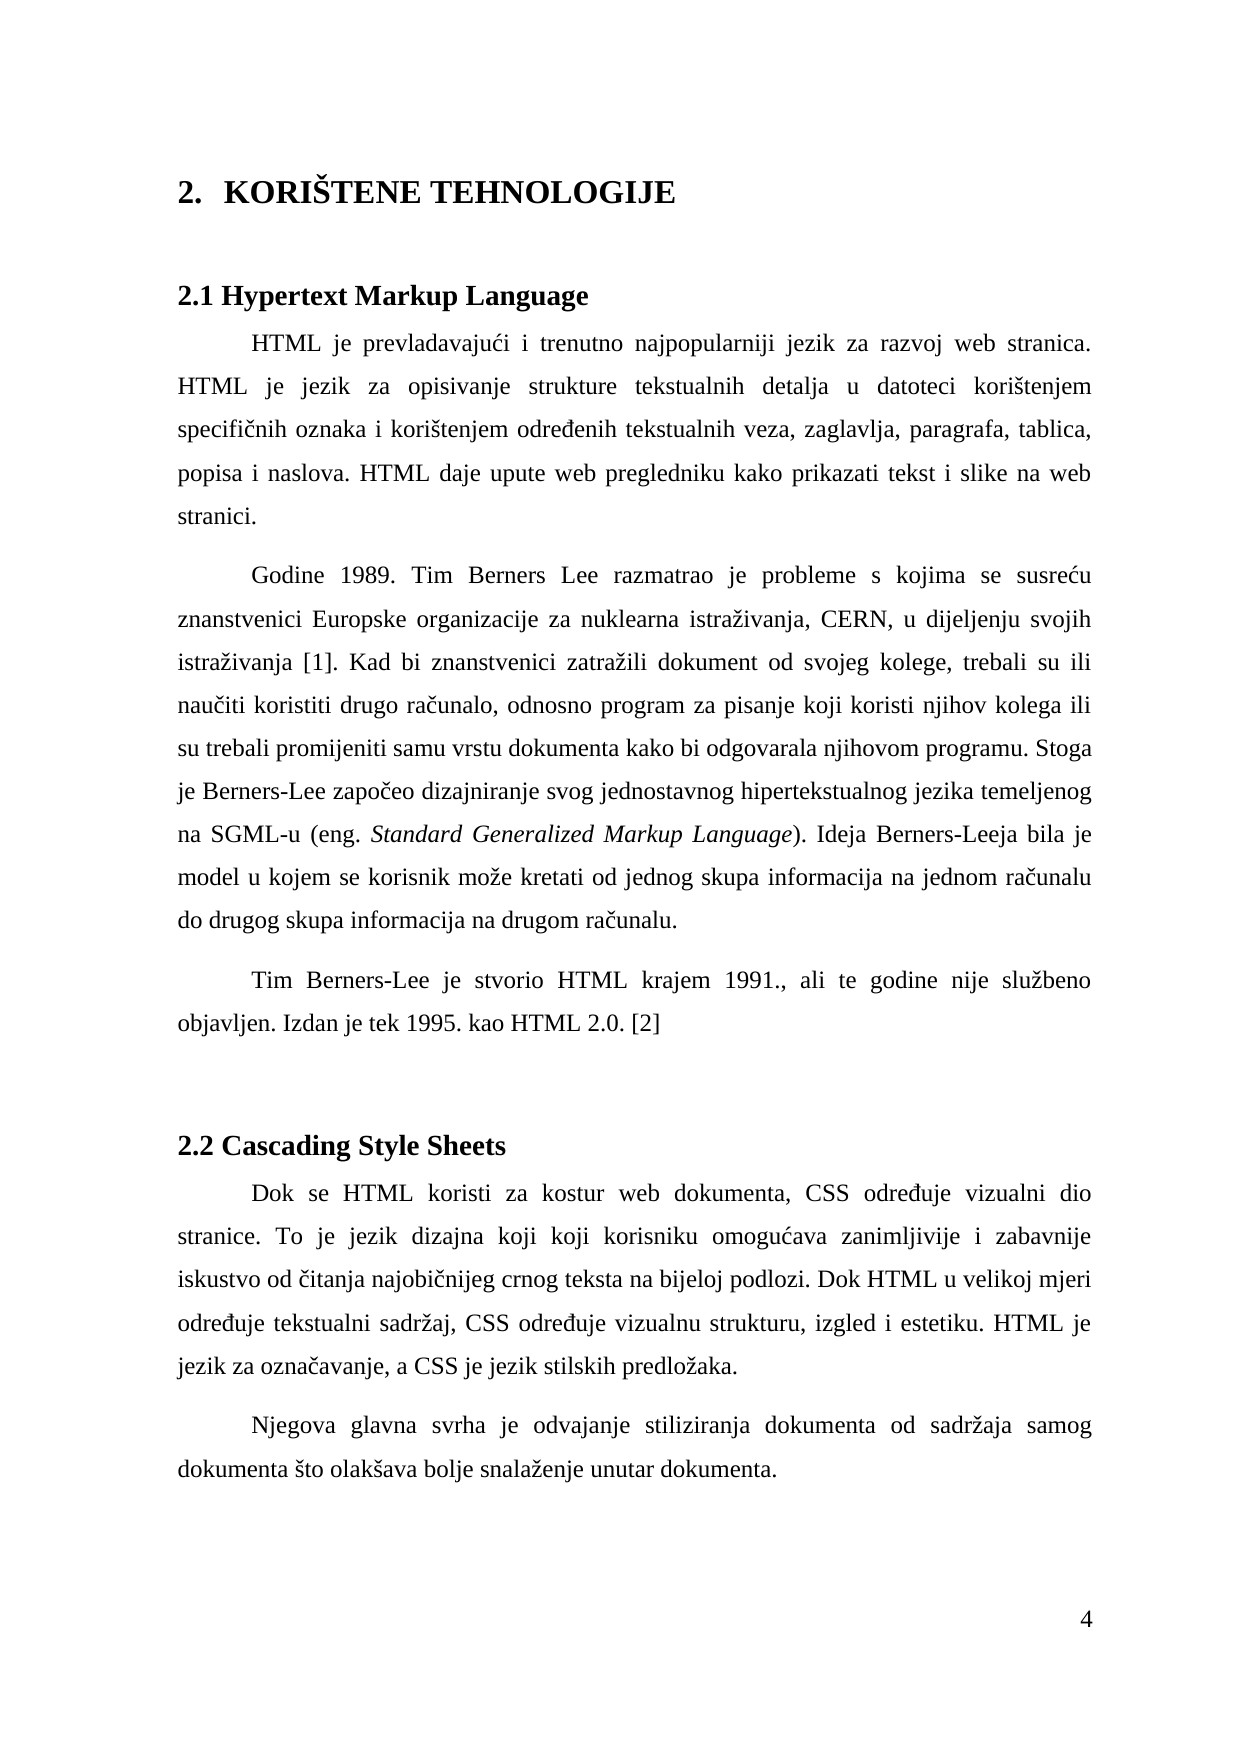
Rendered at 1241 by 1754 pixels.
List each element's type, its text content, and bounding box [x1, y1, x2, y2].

text Tim Berners-Lee je stvorio HTML krajem 1991., ali te godine nije službeno objavljen. Izdan je tek 1995. kao HTML 2.0. [2] [177, 965, 1092, 1037]
subtitle 2.1 Hypertext Markup Language [177, 278, 1092, 311]
subtitle KORIŠTENE TEHNOLOGIJE [177, 173, 1092, 211]
text Dok se HTML koristi za kostur web dokumenta, CSS određuje vizualni dio stranice. To je jezik dizajna koji koji korisniku omogućava zanimljivije i zabavnije iskustvo od čitanja najobičnijeg crnog teksta na bijeloj podlozi. Dok HTML u velikoj mjeri određuje tekstualni sadržaj, CSS određuje vizualnu strukturu, izgled i estetiku. HTML je jezik za označavanje, a CSS je jezik stilskih predložaka. [177, 1178, 1092, 1379]
subtitle 2.2 Cascading Style Sheets [177, 1128, 1092, 1162]
text HTML je prevladavajući i trenutno najpopularniji jezik za razvoj web stranica. HTML je jezik za opisivanje strukture tekstualnih detalja u datoteci korištenjem specifičnih oznaka i korištenjem određenih tekstualnih veza, zaglavlja, paragrafa, tablica, popisa i naslova. HTML daje upute web pregledniku kako prikazati tekst i slike na web stranici. [177, 328, 1092, 529]
text Godine 1989. Tim Berners Lee razmatrao je probleme s kojima se susreću znanstvenici Europske organizacije za nuklearna istraživanja, CERN, u dijeljenju svojih istraživanja [1]. Kad bi znanstvenici zatražili dokument od svojeg kolege, trebali su ili naučiti koristiti drugo računalo, odnosno program za pisanje koji koristi njihov kolega ili su trebali promijeniti samu vrstu dokumenta kako bi odgovarala njihovom programu. Stoga je Berners-Lee započeo dizajniranje svog jednostavnog hipertekstualnog jezika temeljenog na SGML-u (eng. Standard Generalized Markup Language). Ideja Berners-Leeja bila je model u kojem se korisnik može kretati od jednog skupa informacija na jednom računalu do drugog skupa informacija na drugom računalu. [177, 561, 1092, 934]
text Njegova glavna svrha je odvajanje stiliziranja dokumenta od sadržaja samog dokumenta što olakšava bolje snalaženje unutar dokumenta. [177, 1411, 1092, 1482]
